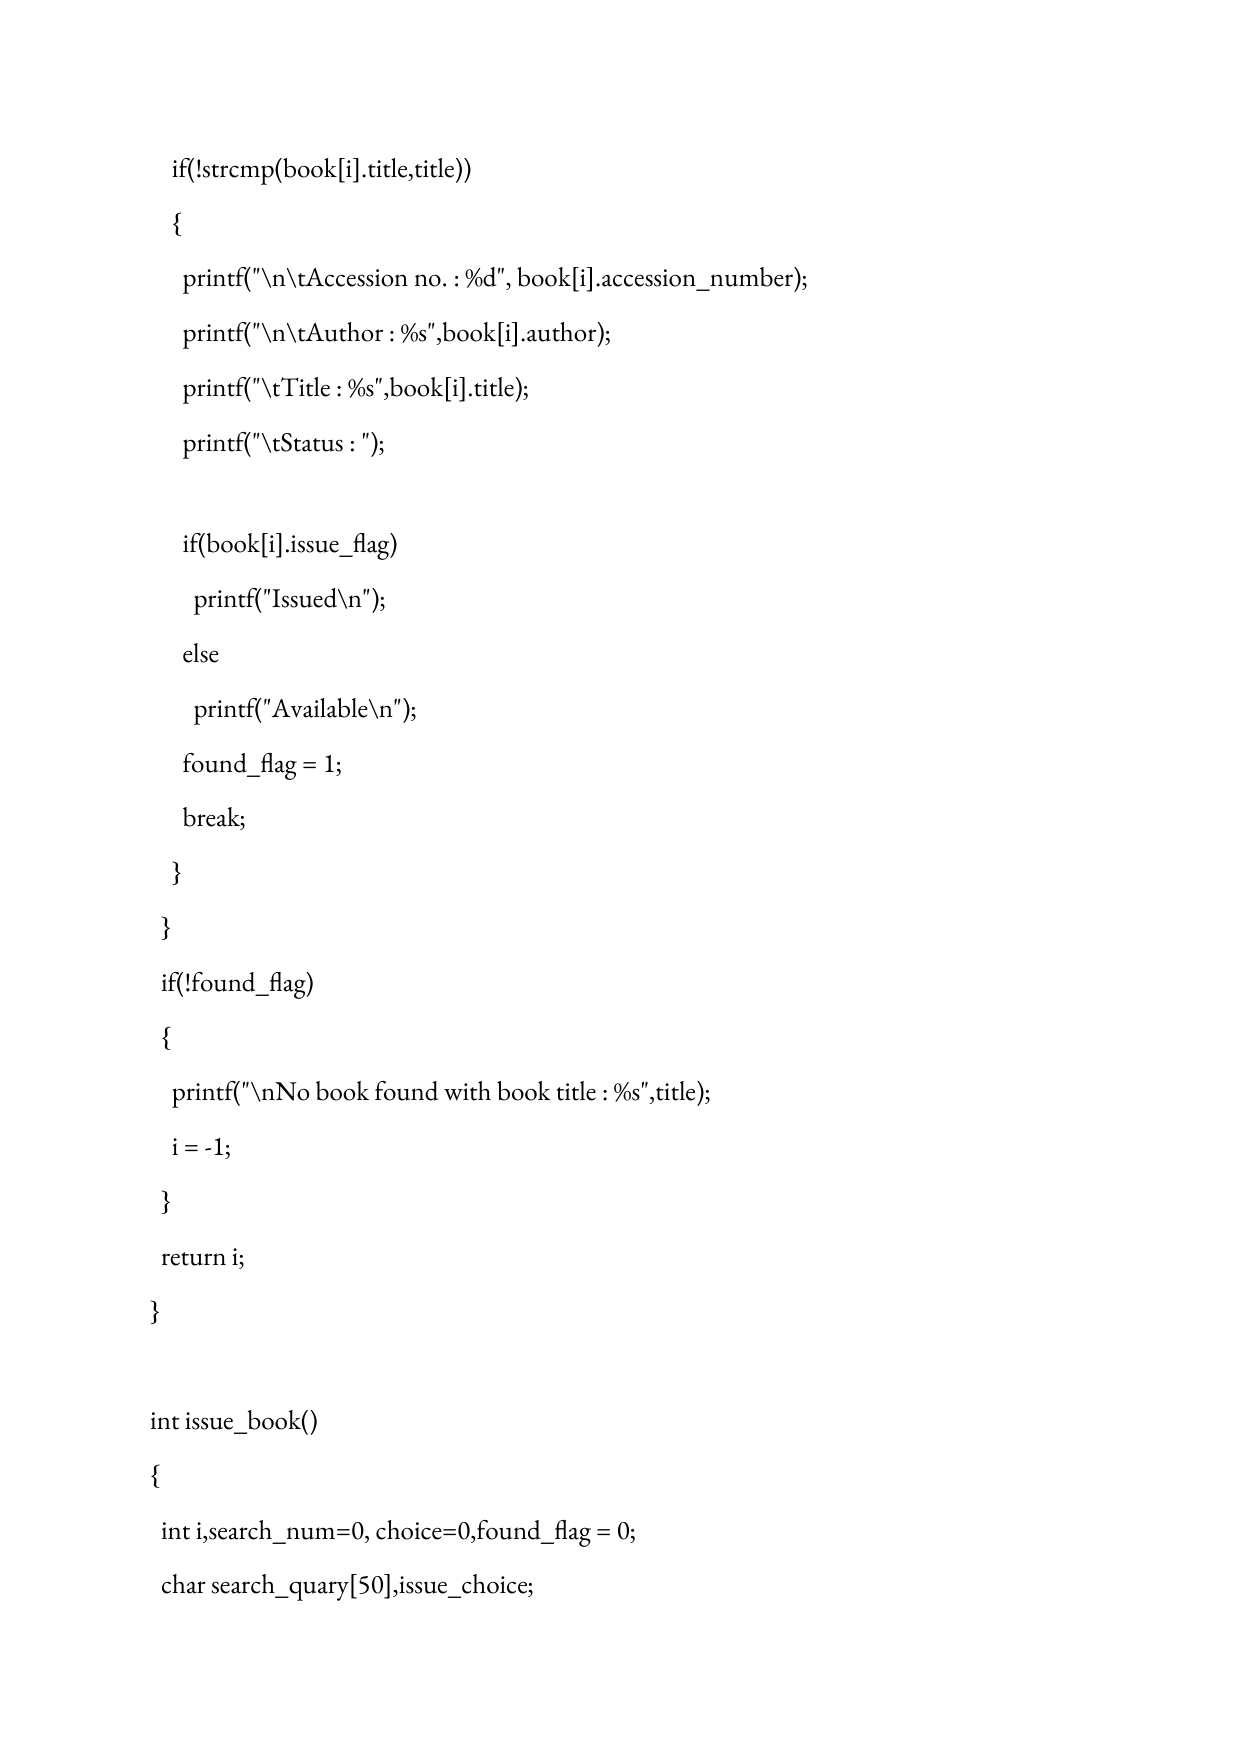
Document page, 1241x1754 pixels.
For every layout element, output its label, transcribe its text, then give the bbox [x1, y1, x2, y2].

text } [150, 1293, 1090, 1328]
text printf("\n\tAuthor : %s",book[i].author); [150, 314, 1090, 350]
text i = -1; [150, 1128, 1090, 1164]
text { [150, 1019, 1090, 1054]
text found_flag = 1; [150, 745, 1090, 780]
text { [150, 1457, 1090, 1492]
text printf("\tStatus : "); [150, 424, 1090, 459]
text if(!found_flag) [150, 964, 1090, 999]
text { [150, 205, 1090, 240]
text } [150, 909, 1090, 944]
text printf("\nNo book found with book title : %s",title); [150, 1073, 1090, 1109]
text printf("\n\tAccession no. : %d", book[i].accession_number); [150, 259, 1090, 295]
text int i,search_num=0, choice=0,found_flag = 0; [150, 1512, 1090, 1547]
text printf("Issued\n"); [150, 580, 1090, 616]
text printf("\tTitle : %s",book[i].title); [150, 369, 1090, 404]
text printf("Available\n"); [150, 690, 1090, 725]
text char search_quary[50],issue_choice; [150, 1567, 1090, 1602]
text else [150, 635, 1090, 671]
text } [150, 1183, 1090, 1218]
text return i; [150, 1238, 1090, 1273]
text int issue_book() [150, 1402, 1090, 1438]
text if(book[i].issue_flag) [150, 526, 1090, 561]
text } [150, 854, 1090, 890]
text break; [150, 799, 1090, 835]
text if(!strcmp(book[i].title,title)) [150, 150, 1090, 185]
